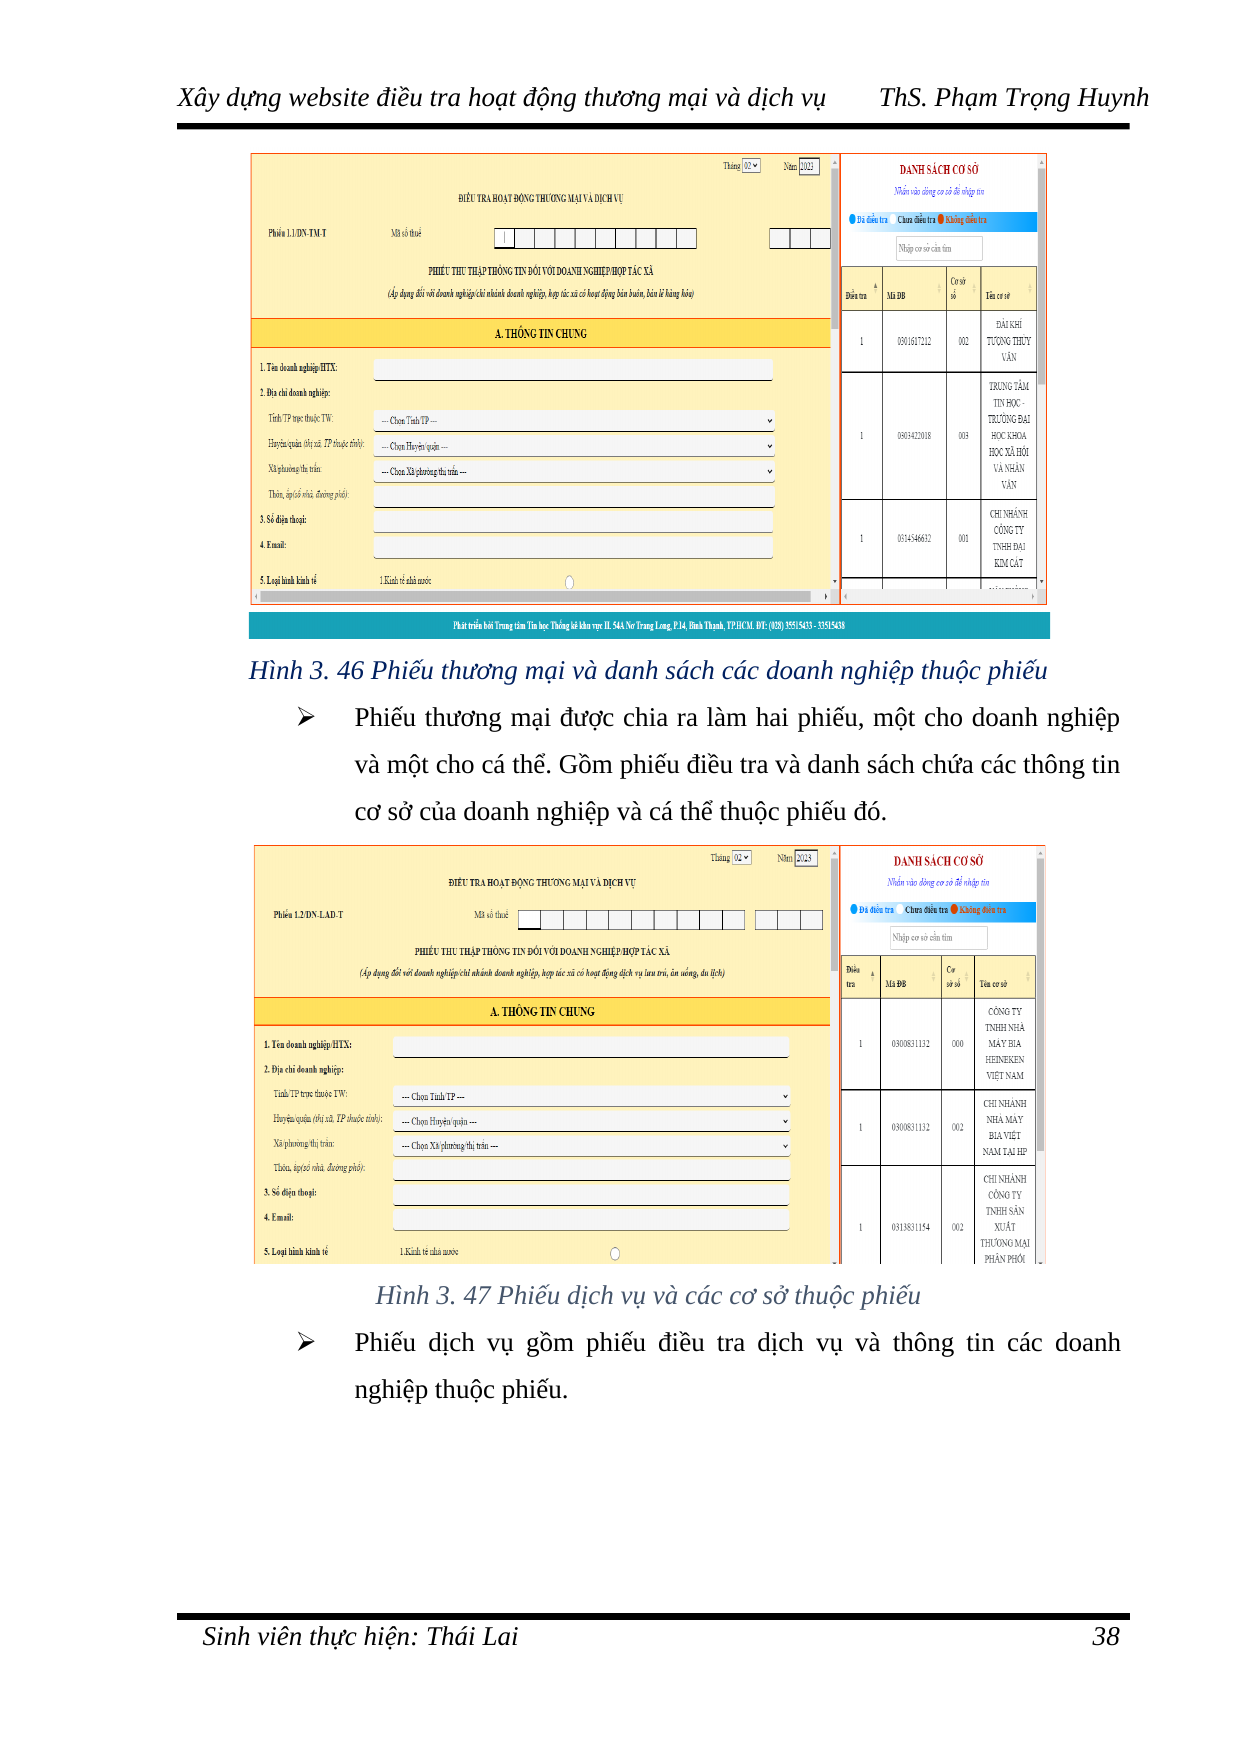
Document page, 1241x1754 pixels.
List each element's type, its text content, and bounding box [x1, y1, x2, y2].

list Phiếu dịch vụ gồm phiếu điều tra dịch vụ và thông tin các doanh nghiệp thuộc phiếu. [295, 1326, 1122, 1404]
list Phiếu thương mại được chia ra làm hai phiếu, một cho doanh nghiệp và một cho cá thể. Gồm phiếu điều tra và danh sách chứa các thông tin cơ sở của doanh nghiệp và cá thể thuộc phiếu đó. [295, 701, 1122, 826]
text Hình 3. 47 Phiếu dịch vụ và các cơ sở thuộc phiếu [177, 1279, 1122, 1310]
picture [248, 147, 1051, 639]
picture [253, 841, 1046, 1264]
text Hình 3. 46 Phiếu thương mại và danh sách các doanh nghiệp thuộc phiếu [177, 654, 1122, 686]
